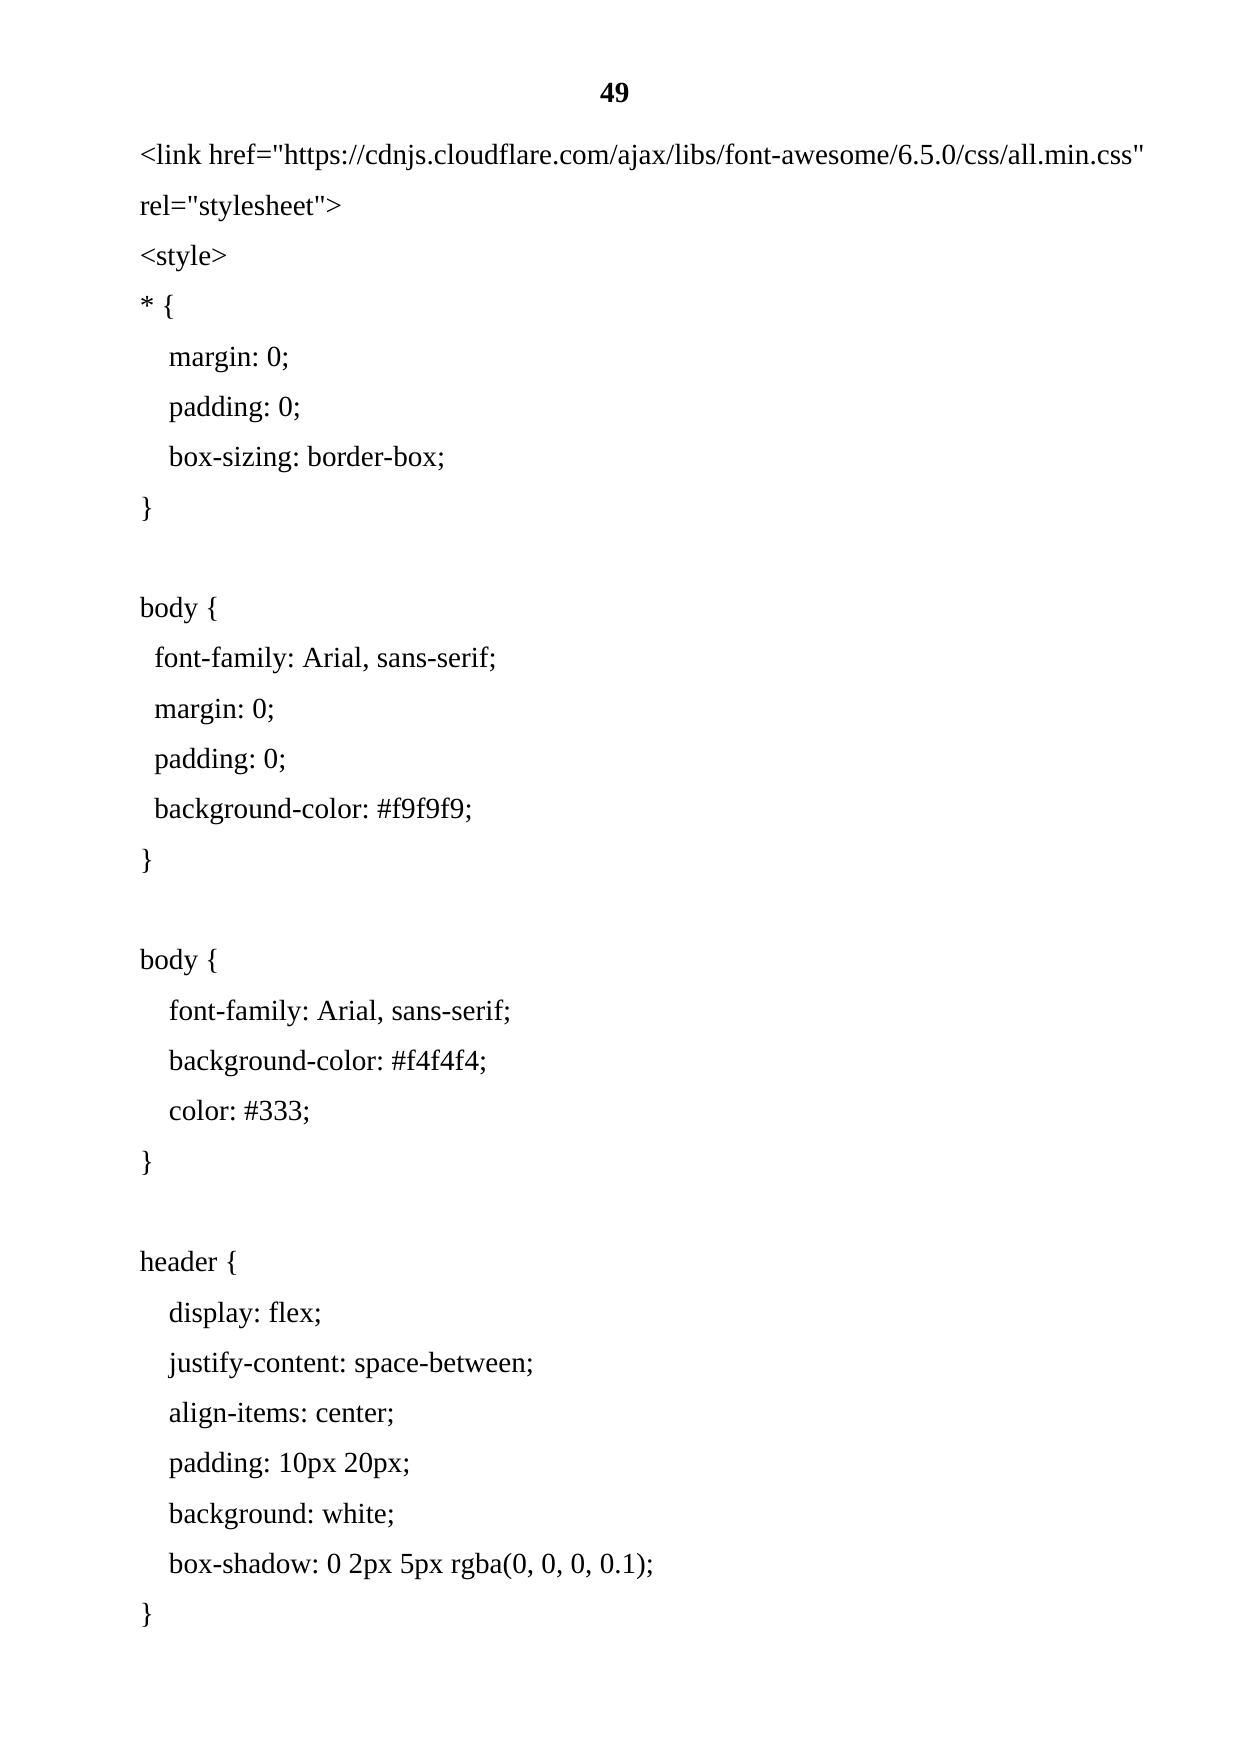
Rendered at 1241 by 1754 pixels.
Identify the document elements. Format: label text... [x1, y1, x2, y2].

text background-color: #f9f9f9; [139, 792, 1167, 825]
text display: flex; [139, 1295, 1167, 1328]
text font-family: Arial, sans-serif; [139, 993, 1167, 1026]
text body { [139, 942, 1167, 976]
text } [139, 1597, 1167, 1630]
text box-shadow: 0 2px 5px rgba(0, 0, 0, 0.1); [139, 1546, 1167, 1580]
text } [139, 842, 1167, 875]
text margin: 0; [139, 691, 1167, 724]
text font-family: Arial, sans-serif; [139, 641, 1167, 674]
text padding: 10px 20px; [139, 1446, 1167, 1479]
text } [139, 490, 1167, 523]
text align-items: center; [139, 1395, 1167, 1429]
text background: white; [139, 1496, 1167, 1529]
text box-sizing: border-box; [139, 439, 1167, 473]
text header { [139, 1244, 1167, 1278]
text * { [139, 288, 1167, 322]
text margin: 0; [139, 339, 1167, 372]
text padding: 0; [139, 389, 1167, 423]
text color: #333; [139, 1093, 1167, 1127]
text } [139, 1144, 1167, 1177]
text background-color: #f4f4f4; [139, 1043, 1167, 1077]
text <style> [139, 238, 1167, 272]
text justify-content: space-between; [139, 1345, 1167, 1378]
text <link href="https://cdnjs.cloudflare.com/ajax/libs/font-awesome/6.5.0/css/all.min.css" rel="stylesheet"> [139, 137, 1167, 221]
text padding: 0; [139, 741, 1167, 775]
text body { [139, 590, 1167, 624]
